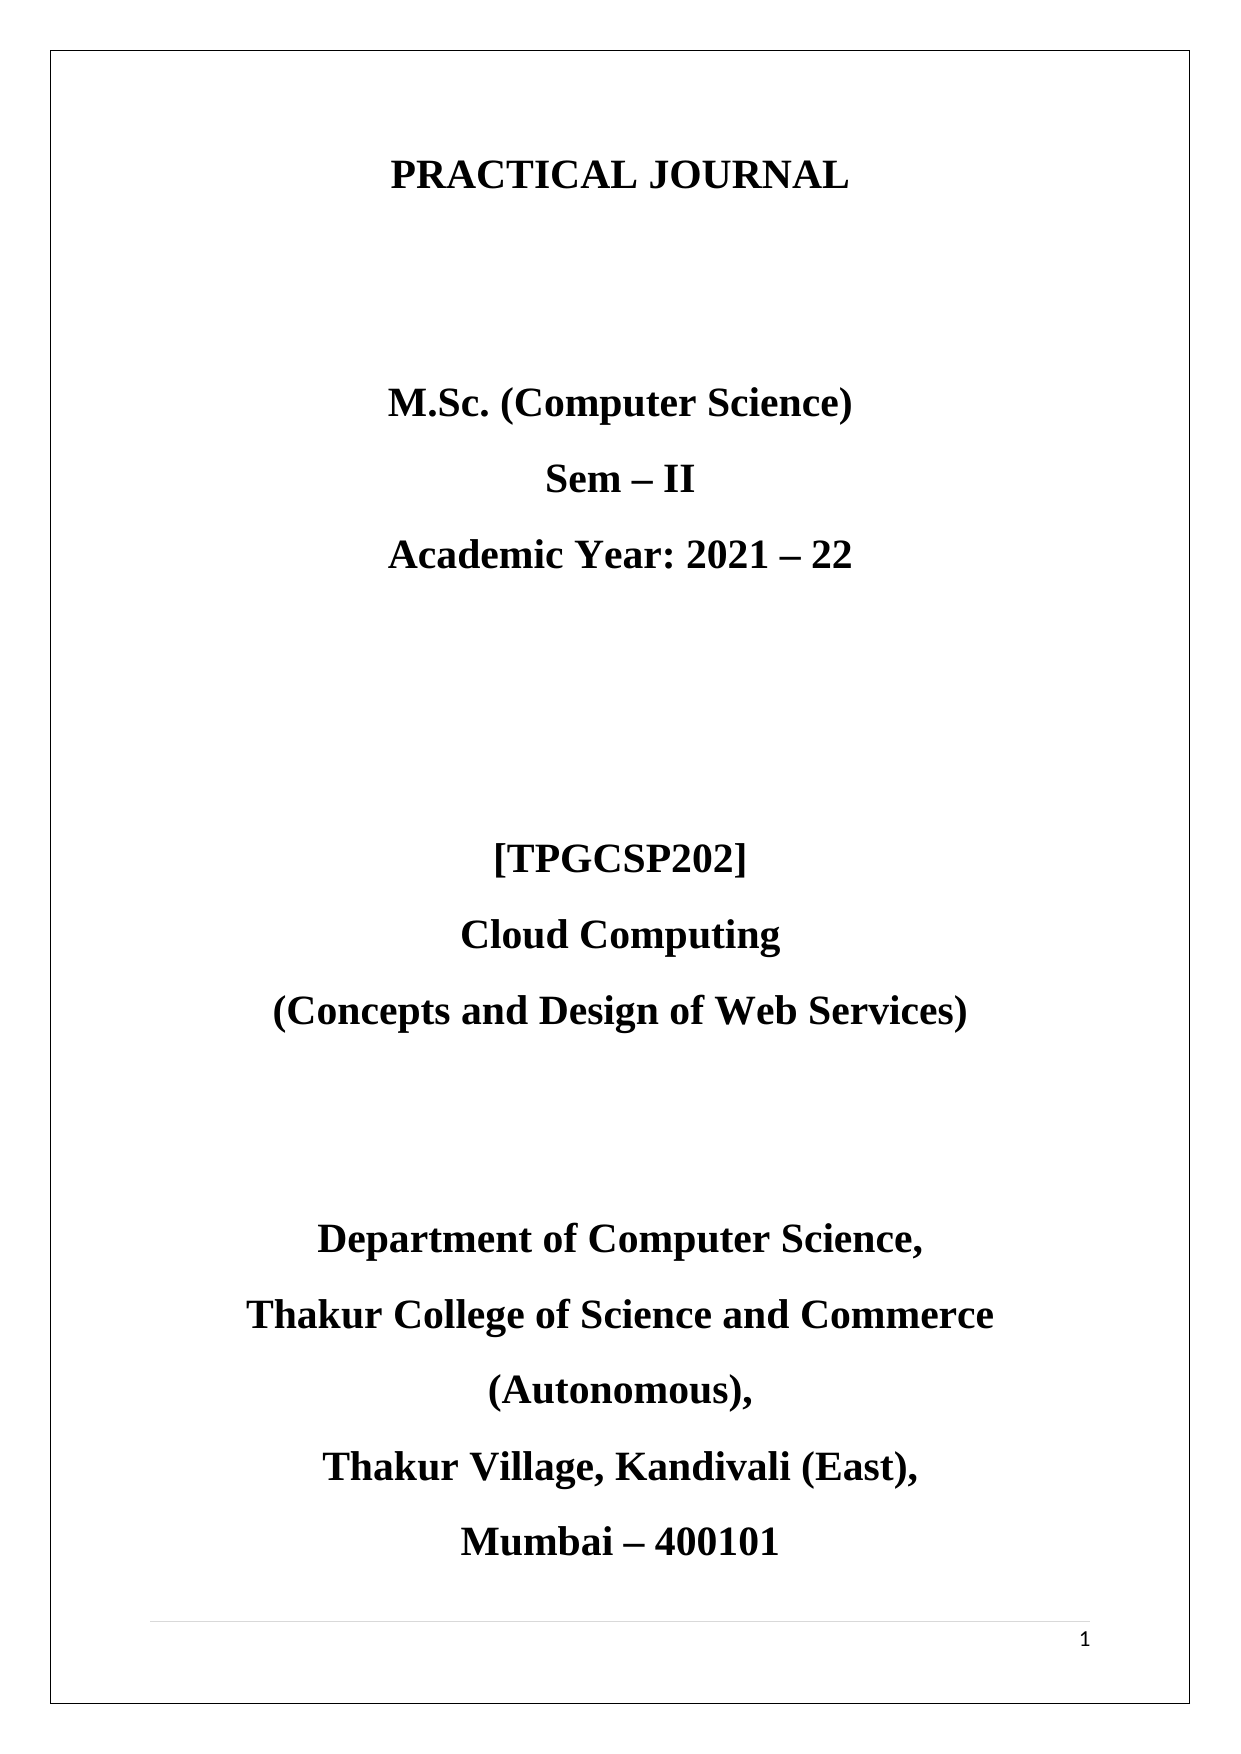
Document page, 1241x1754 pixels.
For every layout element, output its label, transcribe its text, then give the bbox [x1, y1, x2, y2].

text (Concepts and Design of Web Services) [150, 985, 1090, 1033]
text Sem – II [150, 454, 1090, 502]
text (Autonomous), [150, 1365, 1090, 1413]
text [TPGCSP202] [150, 833, 1090, 881]
text Department of Computer Science, [150, 1213, 1090, 1261]
text Cloud Computing [150, 909, 1090, 957]
text Thakur College of Science and Commerce [150, 1289, 1090, 1337]
text M.Sc. (Computer Science) [150, 378, 1090, 426]
text Thakur Village, Kandivali (East), [150, 1441, 1090, 1489]
text Mumbai – 400101 [150, 1517, 1090, 1565]
text PRACTICAL JOURNAL [150, 150, 1090, 198]
text Academic Year: 2021 – 22 [150, 530, 1090, 578]
